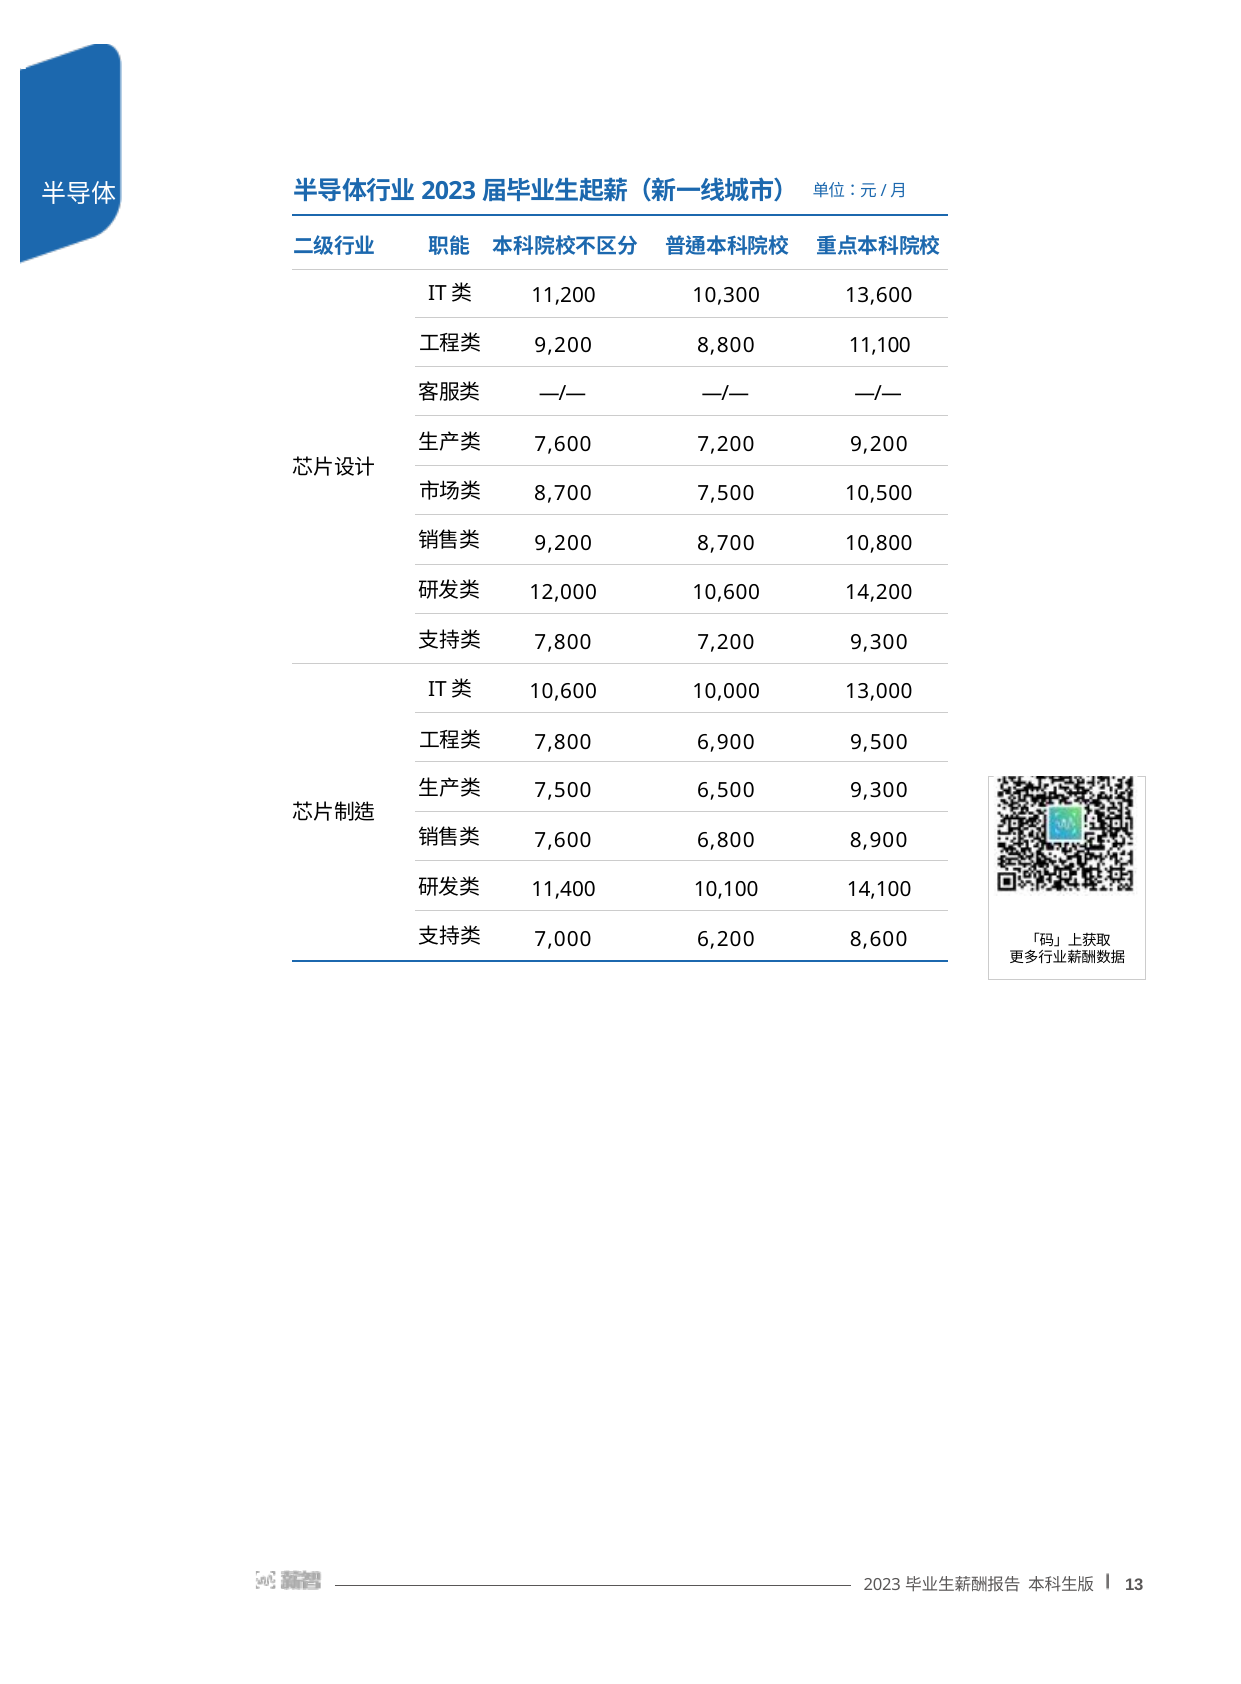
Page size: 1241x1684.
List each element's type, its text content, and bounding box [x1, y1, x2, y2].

table_cell 7,000 [486, 911, 651, 960]
table_cell 7,800 [486, 713, 651, 761]
table_cell 8,700 [651, 515, 802, 563]
table_cell 9,300 [803, 614, 948, 662]
table_header 重点本科院校 [803, 216, 948, 269]
table_cell 10,600 [651, 565, 802, 613]
table_cell 销售类 [415, 515, 486, 563]
text 半导体行业 2023 届毕业生起薪（新一线城市） 单位：元 / 月 [293, 179, 978, 204]
table_cell 10,600 [486, 664, 651, 712]
table_cell 12,000 [486, 565, 651, 613]
table_cell 生产类 [415, 416, 486, 465]
table_header 「码」上获取 更多行业薪酬数据 [989, 777, 1145, 979]
table_cell 7,600 [486, 416, 651, 465]
picture [993, 776, 1138, 896]
table_cell 工程类 [415, 318, 486, 366]
table_cell 10,800 [803, 515, 948, 563]
table_cell 研发类 [415, 861, 486, 909]
table_cell 6,200 [651, 911, 802, 960]
picture [255, 1570, 322, 1590]
table_header 本科院校不区分 [486, 216, 651, 269]
table_cell 7,800 [486, 614, 651, 662]
table_cell 芯片设计 [292, 270, 415, 662]
table_cell 客服类 [415, 367, 486, 415]
table_cell 6,500 [651, 762, 802, 811]
table_cell 支持类 [415, 614, 486, 662]
table_cell 8,600 [803, 911, 948, 960]
table_cell 销售类 [415, 812, 486, 860]
table_cell 生产类 [415, 762, 486, 811]
table_cell 6,800 [651, 812, 802, 860]
table_cell 7,500 [651, 466, 802, 514]
table_cell —/— [651, 367, 802, 415]
table_header 普通本科院校 [651, 216, 802, 269]
table_cell 14,100 [803, 861, 948, 909]
table_cell —/— [486, 367, 651, 415]
table_cell 8,900 [803, 812, 948, 860]
table_cell 市场类 [415, 466, 486, 514]
table_cell 9,200 [803, 416, 948, 465]
table_header 职能 [415, 216, 486, 269]
table_cell 7,200 [651, 614, 802, 662]
table_cell 14,200 [803, 565, 948, 613]
table_cell 支持类 [415, 911, 486, 960]
table_cell 研发类 [415, 565, 486, 613]
table_cell 11,100 [803, 318, 948, 366]
table_cell 7,200 [651, 416, 802, 465]
text 2023 毕业生薪酬报告 本科生版 13 [0, 1576, 1143, 1593]
table_cell IT 类 [415, 664, 486, 712]
table_cell 10,300 [651, 270, 802, 316]
table_cell 13,600 [803, 270, 948, 316]
table_cell 9,500 [803, 713, 948, 761]
table_cell 11,200 [486, 270, 651, 316]
table_cell 8,800 [651, 318, 802, 366]
table_cell 13,000 [803, 664, 948, 712]
table_cell IT 类 [415, 270, 486, 316]
table_cell 11,400 [486, 861, 651, 909]
table_cell 工程类 [415, 713, 486, 761]
table_cell 7,600 [486, 812, 651, 860]
table_cell 9,200 [486, 515, 651, 563]
table_cell —/— [803, 367, 948, 415]
table_cell 8,700 [486, 466, 651, 514]
table_cell 芯片制造 [292, 664, 415, 960]
table_cell 9,300 [803, 762, 948, 811]
table_cell 6,900 [651, 713, 802, 761]
table_cell 7,500 [486, 762, 651, 811]
table_cell 10,100 [651, 861, 802, 909]
table_cell 9,200 [486, 318, 651, 366]
table_header 二级行业 [292, 216, 415, 269]
picture [20, 44, 122, 264]
table_cell 10,000 [651, 664, 802, 712]
table_cell 10,500 [803, 466, 948, 514]
